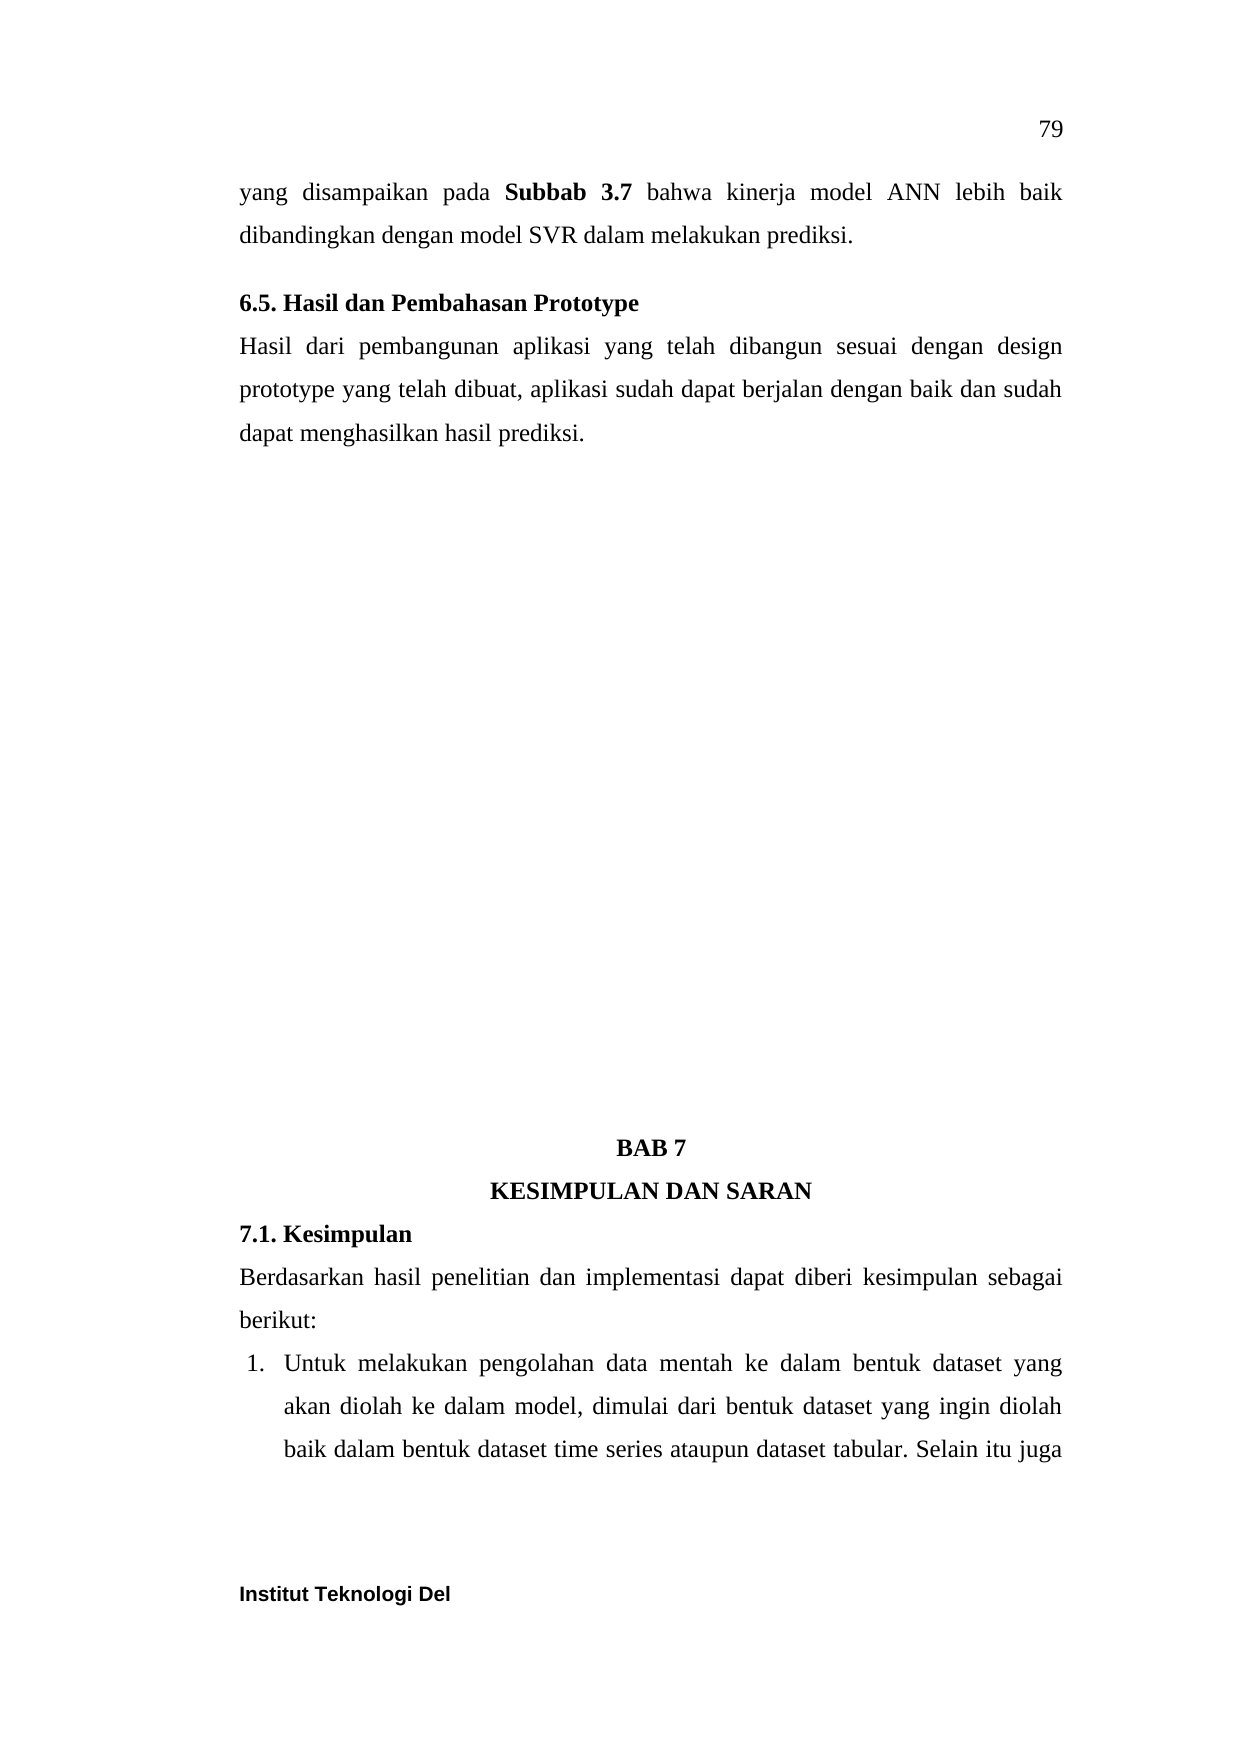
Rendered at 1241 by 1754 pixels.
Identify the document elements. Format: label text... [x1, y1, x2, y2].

text Berdasarkan hasil penelitian dan implementasi dapat diberi kesimpulan sebagai berikut: [239, 1262, 1063, 1334]
subtitle 6.5. Hasil dan Pembahasan Prototype [239, 288, 1063, 317]
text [239, 177, 1063, 249]
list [246, 1348, 1063, 1463]
text Hasil dari pembangunan aplikasi yang telah dibangun sesuai dengan design prototype yang telah dibuat, aplikasi sudah dapat berjalan dengan baik dan sudah dapat menghasilkan hasil prediksi. [239, 331, 1063, 446]
subtitle BAB 7 KESIMPULAN DAN SARAN [239, 1133, 1063, 1204]
subtitle 7.1. Kesimpulan [239, 1219, 1063, 1248]
